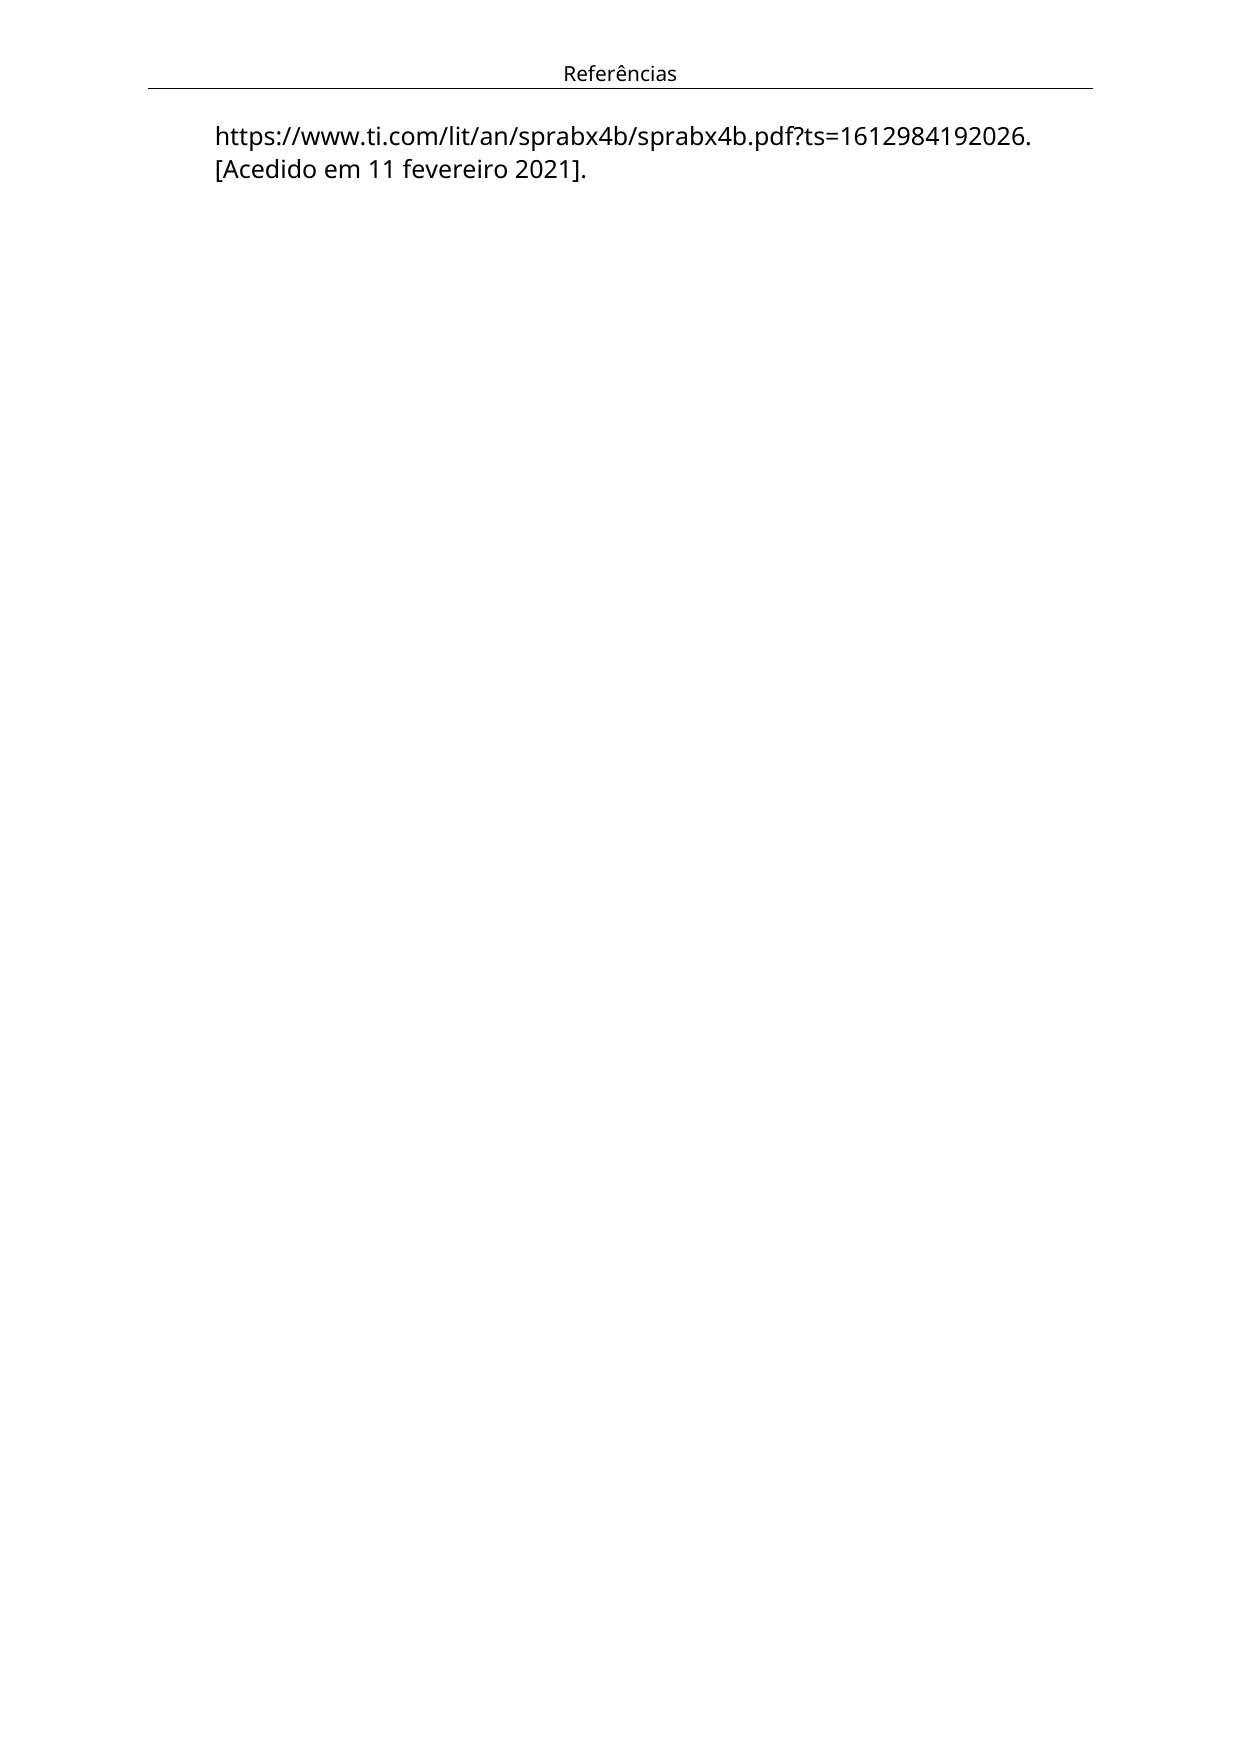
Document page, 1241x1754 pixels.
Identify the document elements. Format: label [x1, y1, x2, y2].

text [148, 118, 1092, 186]
